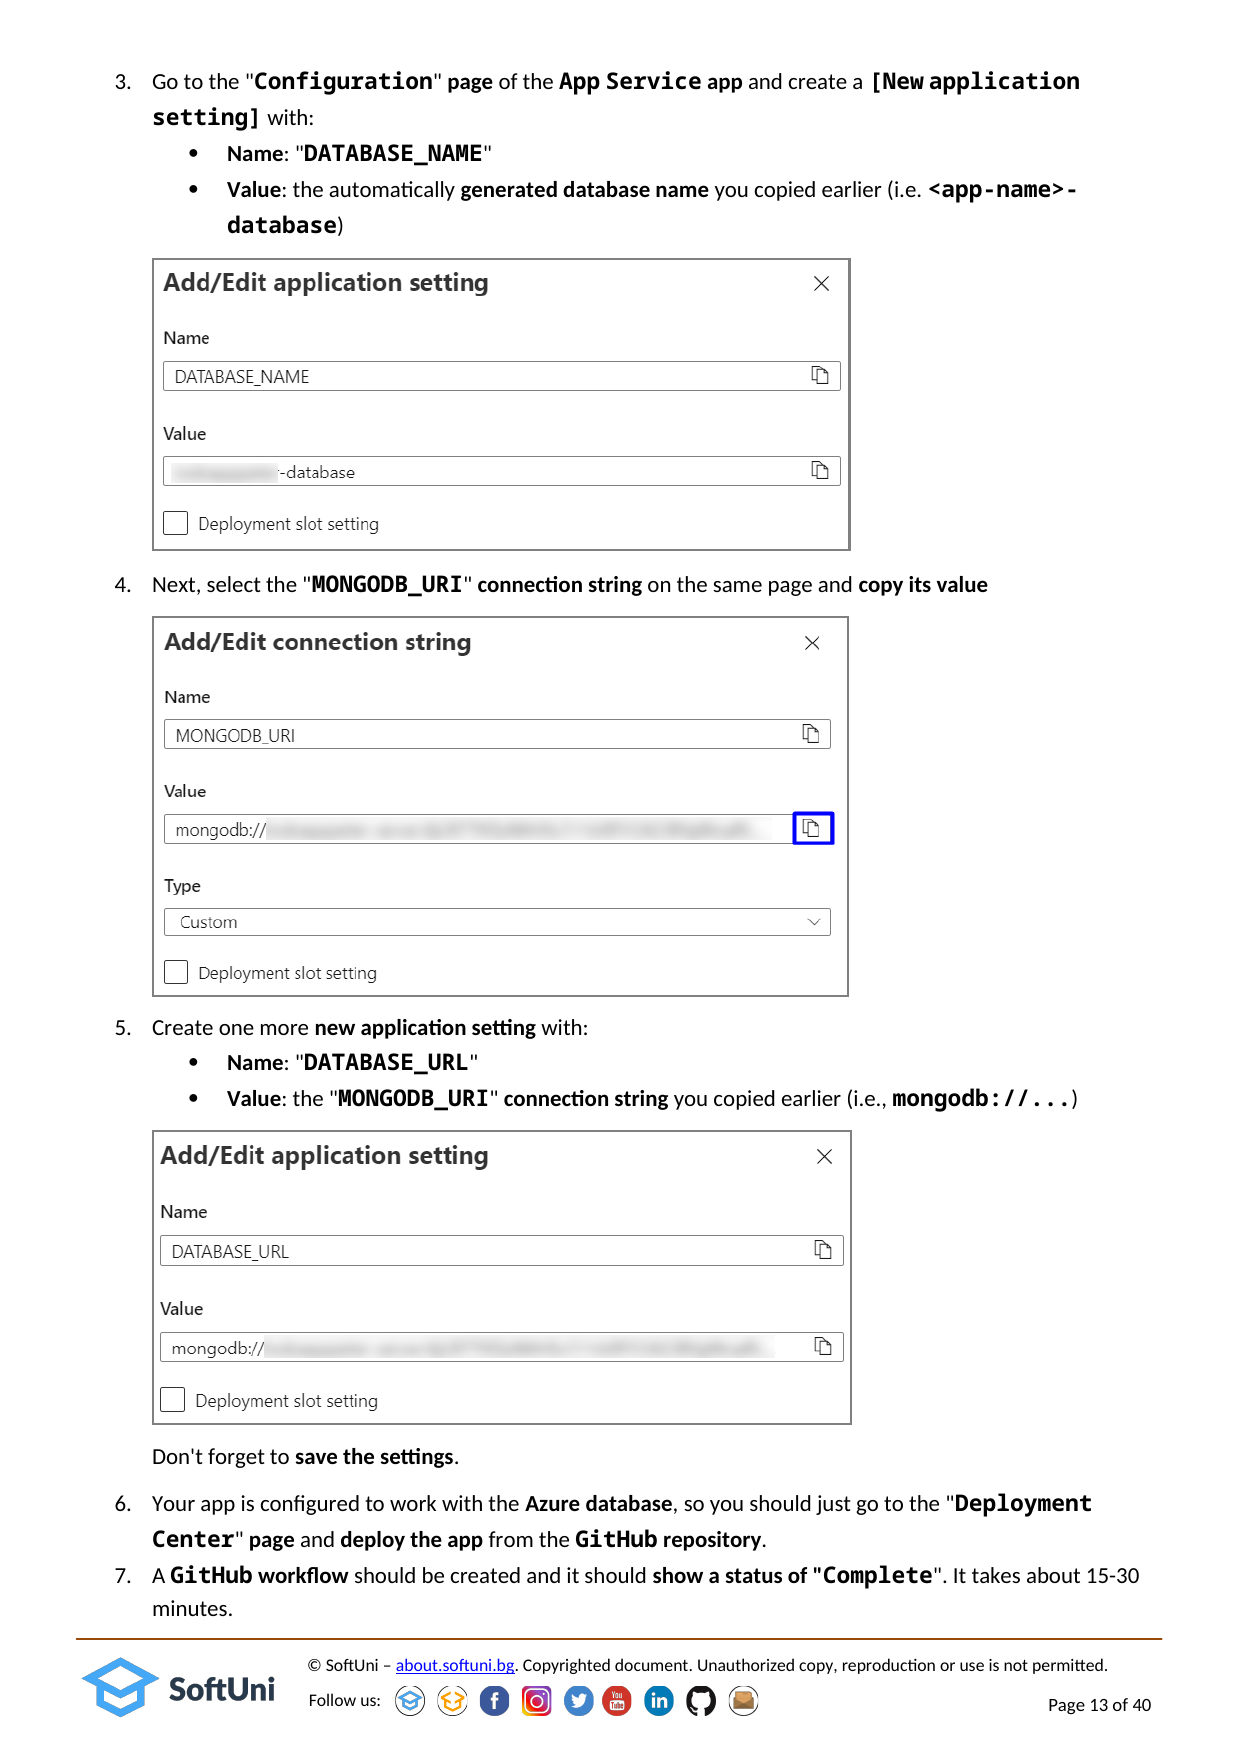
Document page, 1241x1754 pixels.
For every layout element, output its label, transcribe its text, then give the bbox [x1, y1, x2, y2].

picture [644, 1707, 653, 1716]
list Name: "DATABASE_URL" [189, 1046, 1163, 1077]
list A GitHub workflow should be created and it should show a status of "Complete". It takes about 15-30 minutes. [114, 1558, 1163, 1622]
picture [154, 1132, 850, 1423]
list Name: "DATABASE_NAME" [189, 137, 1163, 168]
picture [564, 1686, 594, 1716]
picture [154, 260, 848, 549]
picture [395, 1686, 425, 1716]
list Go to the "Configuration" page of the App Service app and create a [New application setting] with: [114, 65, 1163, 132]
list Your app is configured to work with the Azure database, so you should just go to the "Deployment Center" page and deploy the app from the GitHub repository. [114, 1487, 1163, 1554]
picture [154, 618, 847, 995]
picture [644, 1686, 651, 1694]
text Don't forget to save the settings. [152, 1442, 1163, 1470]
picture [686, 1686, 716, 1716]
list Value: the automatically generated database name you copied earlier (i.e. <app-name>-database) [189, 173, 1163, 240]
list Value: the "MONGODB_URI" connection string you copied earlier (i.e., mongodb://...) [189, 1082, 1163, 1113]
picture [602, 1686, 632, 1716]
picture [658, 1698, 667, 1707]
picture [479, 1686, 510, 1716]
list Next, select the "MONGODB_URI" connection string on the same page and copy its value [114, 568, 1163, 599]
picture [667, 1686, 674, 1694]
picture [522, 1686, 552, 1716]
picture [728, 1686, 759, 1716]
picture [75, 1651, 281, 1723]
picture [665, 1707, 674, 1716]
list Create one more new application setting with: [114, 1013, 1163, 1041]
picture [437, 1686, 468, 1716]
